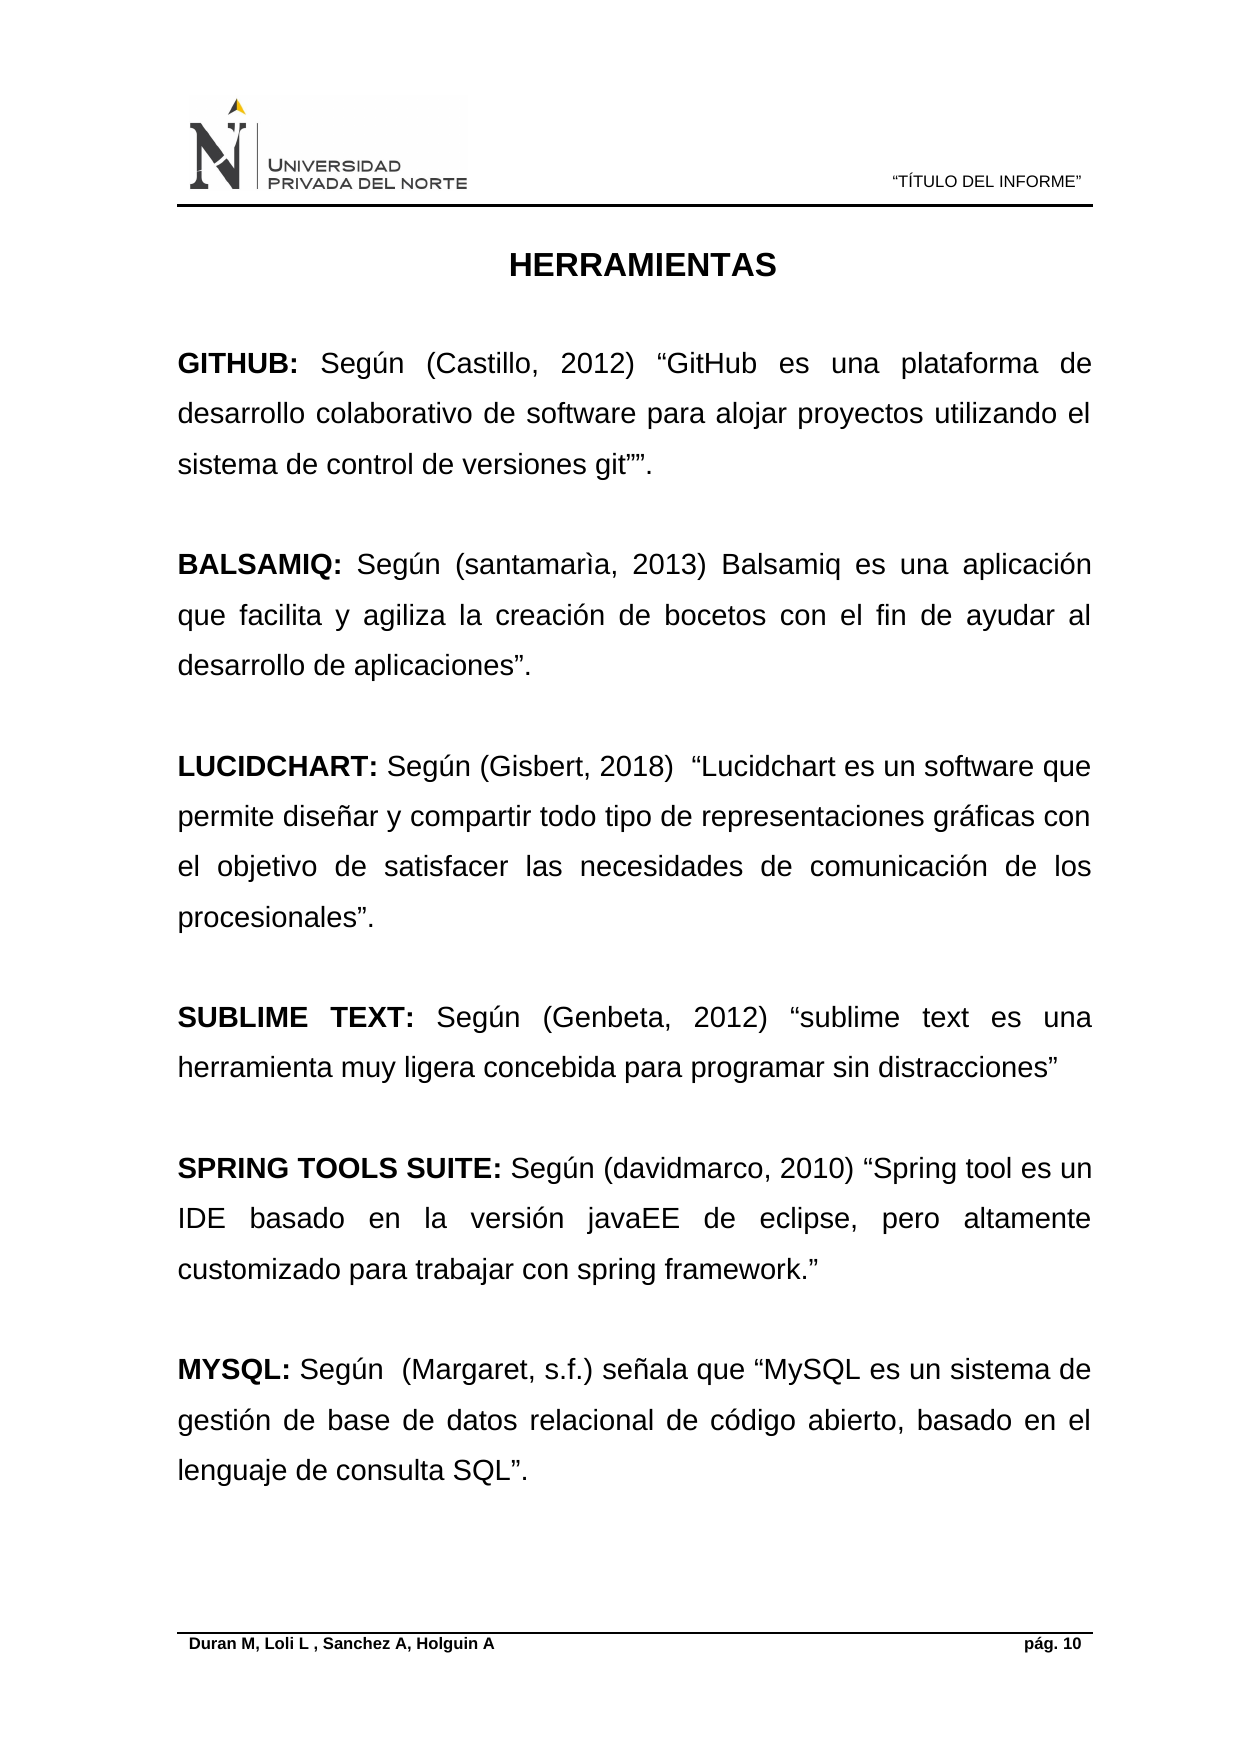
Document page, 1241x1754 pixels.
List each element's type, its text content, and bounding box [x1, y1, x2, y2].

text SUBLIME TEXT: Según “sublime text es una herramienta muy ligera concebida para programar sin distracciones” [177, 1000, 1092, 1084]
text LUCIDCHART: Según “Lucidchart es un software que permite diseñar y compartir todo tipo de representaciones gráficas con el objetivo de satisfacer las necesidades de comunicación de los procesionales”. [177, 749, 1092, 933]
subtitle HERRAMIENTAS [177, 245, 1092, 283]
picture [188, 95, 469, 191]
text GITHUB: Según “GitHub es una plataforma de desarrollo colaborativo de software para alojar proyectos utilizando el sistema de control de versiones git””. [177, 346, 1092, 480]
text MYSQL: Según señala que “MySQL es un sistema de gestión de base de datos relacional de código abierto, basado en el lenguaje de consulta SQL”. [177, 1352, 1092, 1487]
text SPRING TOOLS SUITE: Según “Spring tool es un IDE basado en la versión javaEE de eclipse, pero altamente customizado para trabajar con spring framework.” [177, 1151, 1092, 1285]
text BALSAMIQ: Según Balsamiq es una aplicación que facilita y agiliza la creación de bocetos con el fin de ayudar al desarrollo de aplicaciones”. [177, 547, 1092, 682]
